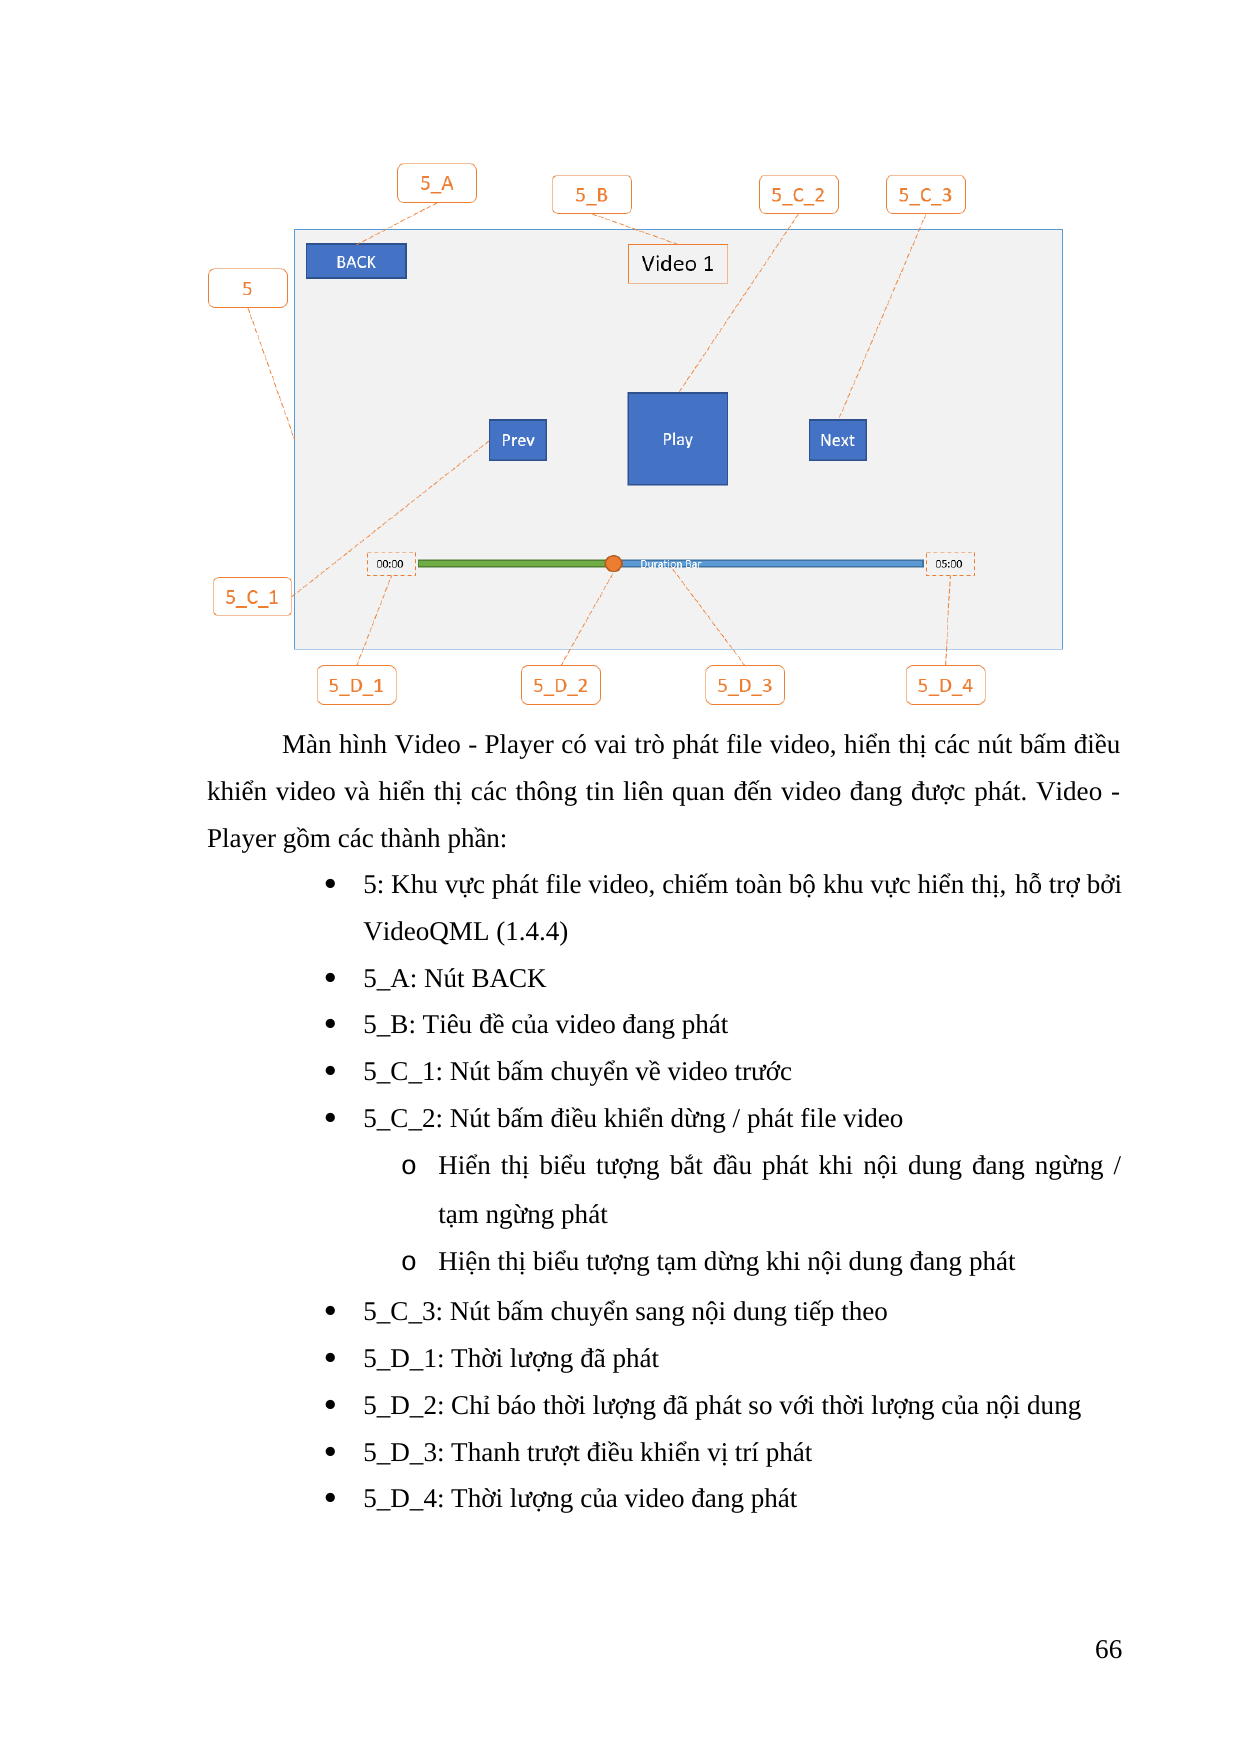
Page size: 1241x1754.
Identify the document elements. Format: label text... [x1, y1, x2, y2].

list 5_D_1: Thời lượng đã phát [326, 1342, 1122, 1373]
list 5_A: Nút BACK [326, 962, 1122, 993]
list Hiện thị biểu tượng tạm dừng khi nội dung đang phát [401, 1245, 1122, 1278]
list 5_C_3: Nút bấm chuyển sang nội dung tiếp theo [326, 1295, 1122, 1326]
list 5_D_4: Thời lượng của video đang phát [326, 1482, 1122, 1514]
list 5_B: Tiêu đề của video đang phát [326, 1009, 1122, 1040]
list 5_C_2: Nút bấm điều khiển dừng / phát file video [326, 1102, 1122, 1134]
list 5_C_1: Nút bấm chuyển về video trước [326, 1056, 1122, 1087]
list 5_D_3: Thanh trượt điều khiển vị trí phát [326, 1436, 1122, 1467]
picture [206, 150, 1123, 713]
list 5: Khu vực phát file video, chiếm toàn bộ khu vực hiển thị, hỗ trợ bởi VideoQML (1.4.4) [326, 868, 1122, 946]
text Màn hình Video - Player có vai trò phát file video, hiển thị các nút bấm điều khiển video và hiển thị các thông tin liên quan đến video đang được phát. Video - Player gồm các thành phần: [207, 728, 1122, 853]
list 5_D_2: Chỉ báo thời lượng đã phát so với thời lượng của nội dung [326, 1389, 1122, 1420]
list Hiển thị biểu tượng bắt đầu phát khi nội dung đang ngừng / tạm ngừng phát [401, 1149, 1122, 1229]
